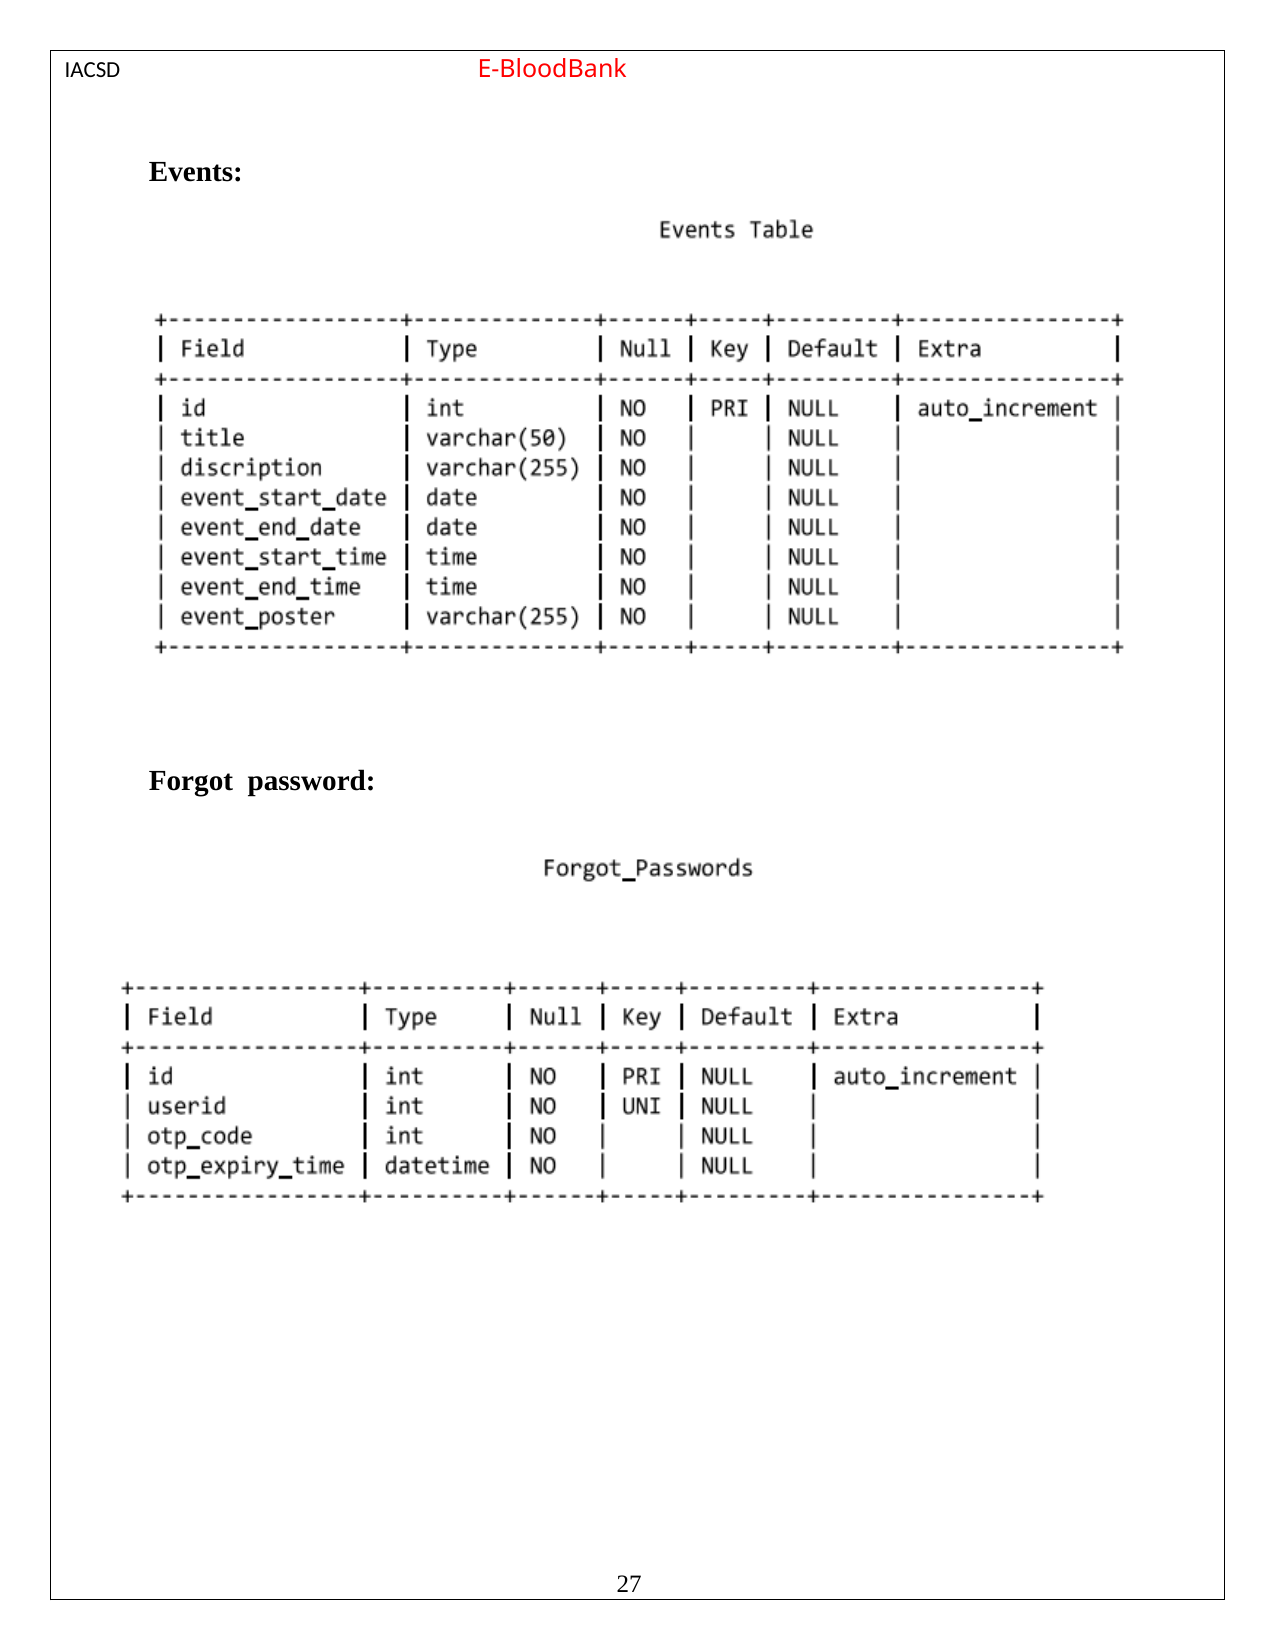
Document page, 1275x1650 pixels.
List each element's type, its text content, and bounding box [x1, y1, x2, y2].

text Forgot password: [140, 763, 1196, 796]
picture [65, 830, 1116, 1270]
picture [139, 190, 1192, 688]
